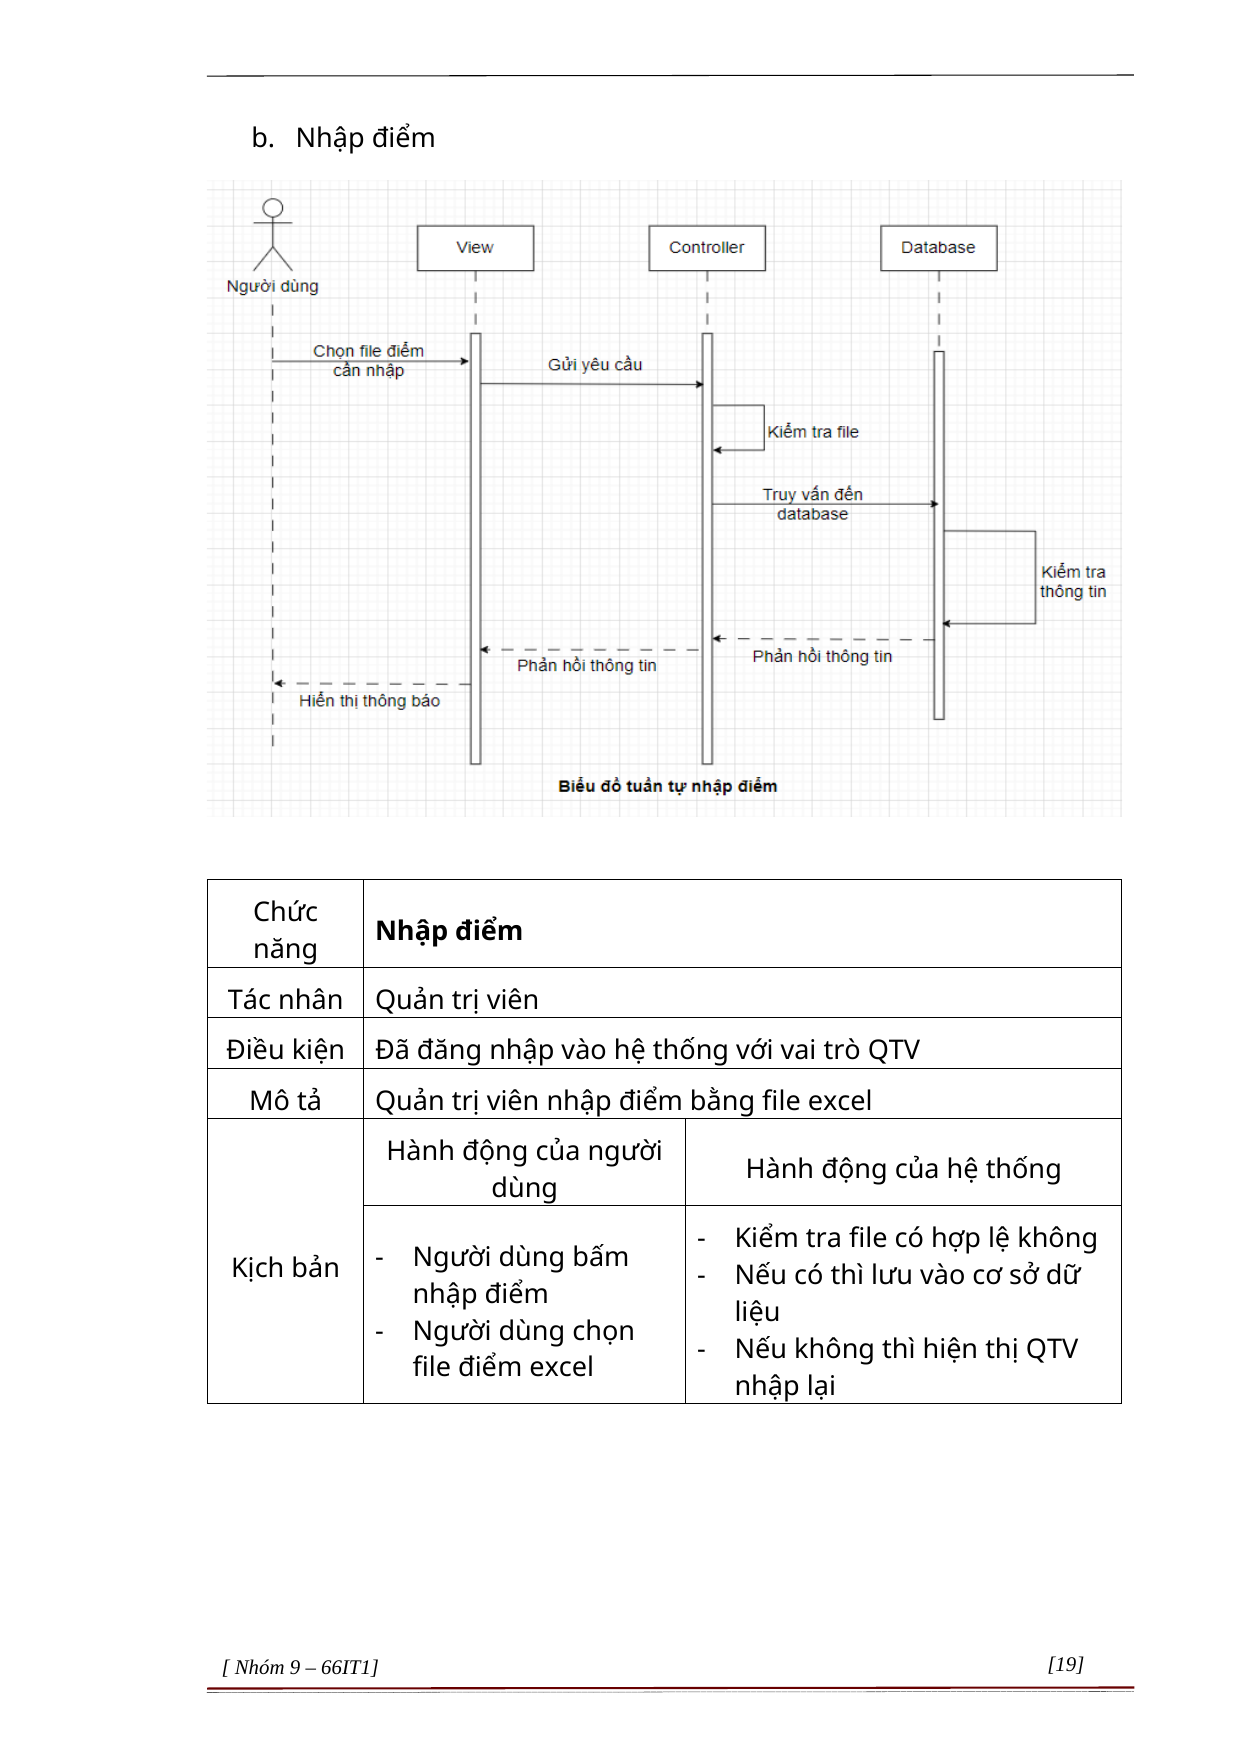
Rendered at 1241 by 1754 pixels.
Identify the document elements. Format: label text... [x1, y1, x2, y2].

list Nhập điểm [251, 118, 1122, 155]
table_header Nhập điểm [364, 880, 1121, 967]
table_cell Kịch bản [208, 1119, 363, 1403]
table_cell Tác nhân [208, 968, 363, 1017]
table_cell Kiểm tra file có hợp lệ không Nếu có thì lưu vào cơ sở dữ liệu Nếu không thì hiện thị QTV nhập lại [686, 1206, 1121, 1403]
table_cell Hành động của hệ thống [686, 1119, 1121, 1205]
table_cell Điều kiện [208, 1018, 363, 1067]
picture [206, 180, 1123, 817]
table_cell Hành động của người dùng [364, 1119, 685, 1205]
table_header Chức năng [208, 880, 363, 967]
table_cell Người dùng bấm nhập điểm Người dùng chọn file điểm excel [364, 1206, 685, 1403]
table_cell Quản trị viên nhập điểm bằng file excel [364, 1069, 1121, 1118]
table_cell Quản trị viên [364, 968, 1121, 1017]
table_cell Đã đăng nhập vào hệ thống với vai trò QTV [364, 1018, 1121, 1067]
table_cell Mô tả [208, 1069, 363, 1118]
